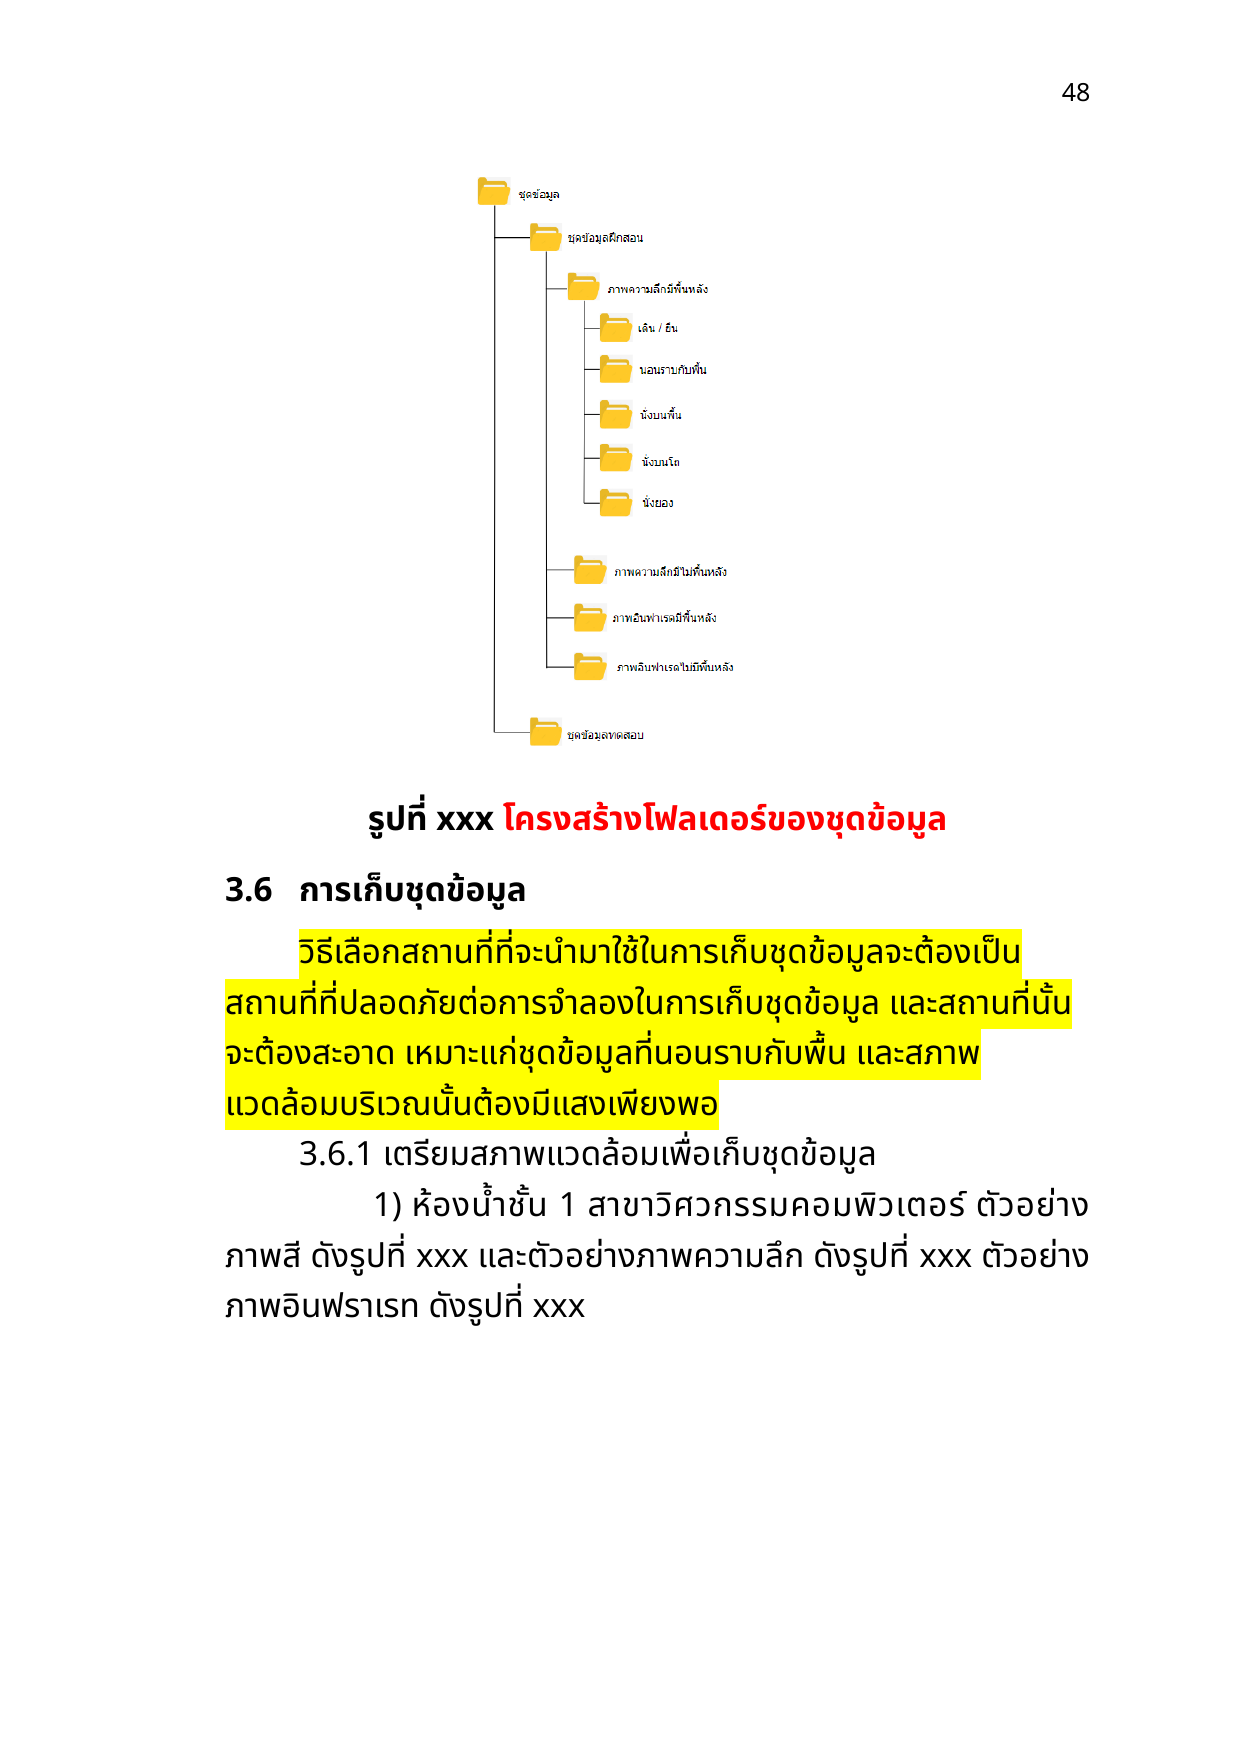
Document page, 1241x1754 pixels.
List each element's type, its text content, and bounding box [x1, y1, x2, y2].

text รูปที่ xxx โครงสร้างโฟลเดอร์ของชุดข้อมูล [225, 794, 1090, 845]
subtitle การเก็บชุดข้อมูล [225, 866, 1090, 917]
picture [453, 150, 862, 795]
text 3.6.1 เตรียมสภาพแวดล้อมเพื่อเก็บชุดข้อมูล [225, 1130, 1090, 1181]
text วิธีเลือกสถานที่ที่จะนำมาใช้ในการเก็บชุดข้อมูลจะต้องเป็นสถานที่ที่ปลอดภัยต่อการจำลองในการเก็บชุดข้อมูล และสถานที่นั้นจะต้องสะอาด เหมาะแก่ชุดข้อมูลที่นอนราบกับพื้น และสภาพแวดล้อมบริเวณนั้นต้องมีแสงเพียงพอ [225, 928, 1090, 1130]
text 1) ห้องน้ำชั้น 1 สาขาวิศวกรรมคอมพิวเตอร์ ตัวอย่างภาพสี ดังรูปที่ xxx และตัวอย่างภาพความลึก ดังรูปที่ xxx ตัวอย่างภาพอินฟราเรท ดังรูปที่ xxx [225, 1181, 1090, 1333]
